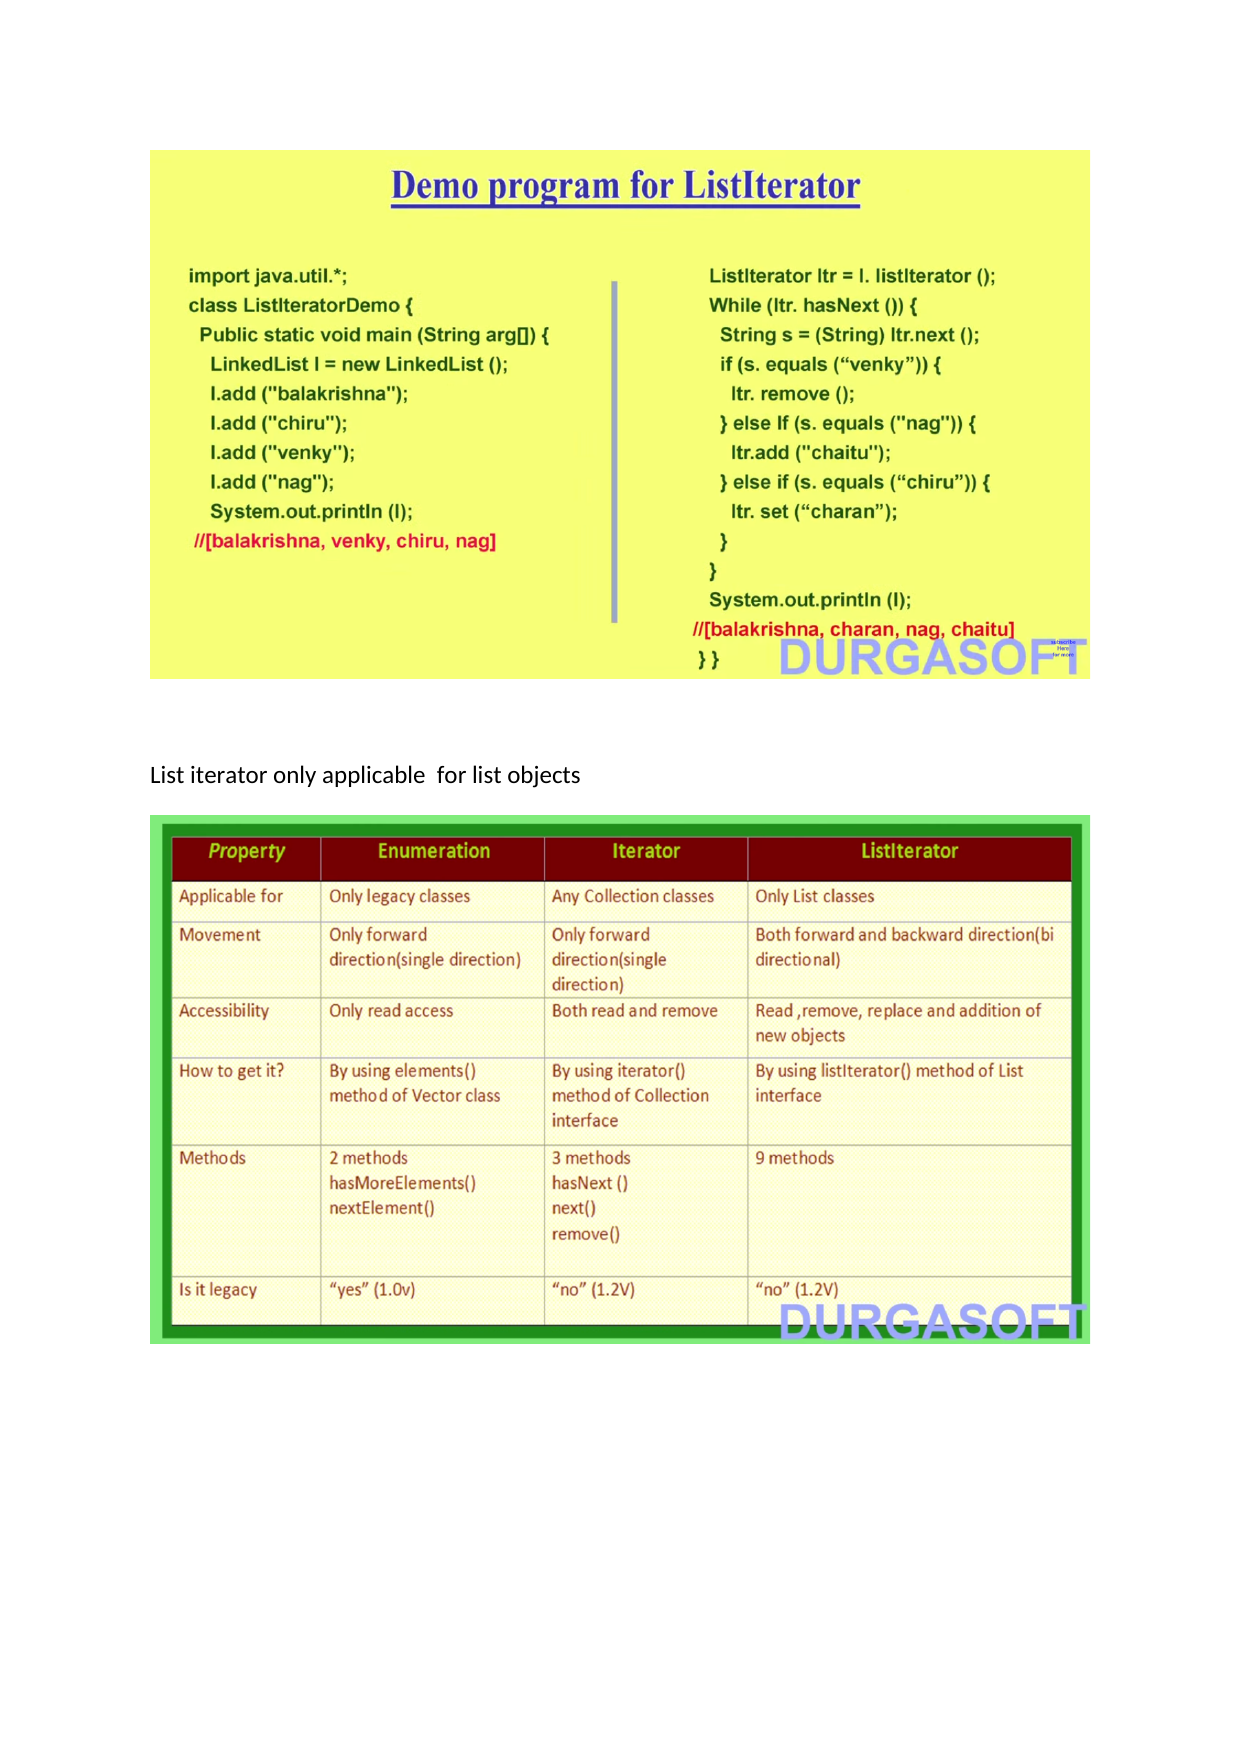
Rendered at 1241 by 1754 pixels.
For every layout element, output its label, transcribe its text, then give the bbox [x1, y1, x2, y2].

text List iterator only applicable for list objects [150, 759, 1090, 790]
picture [150, 815, 1091, 1344]
picture [150, 150, 1091, 679]
